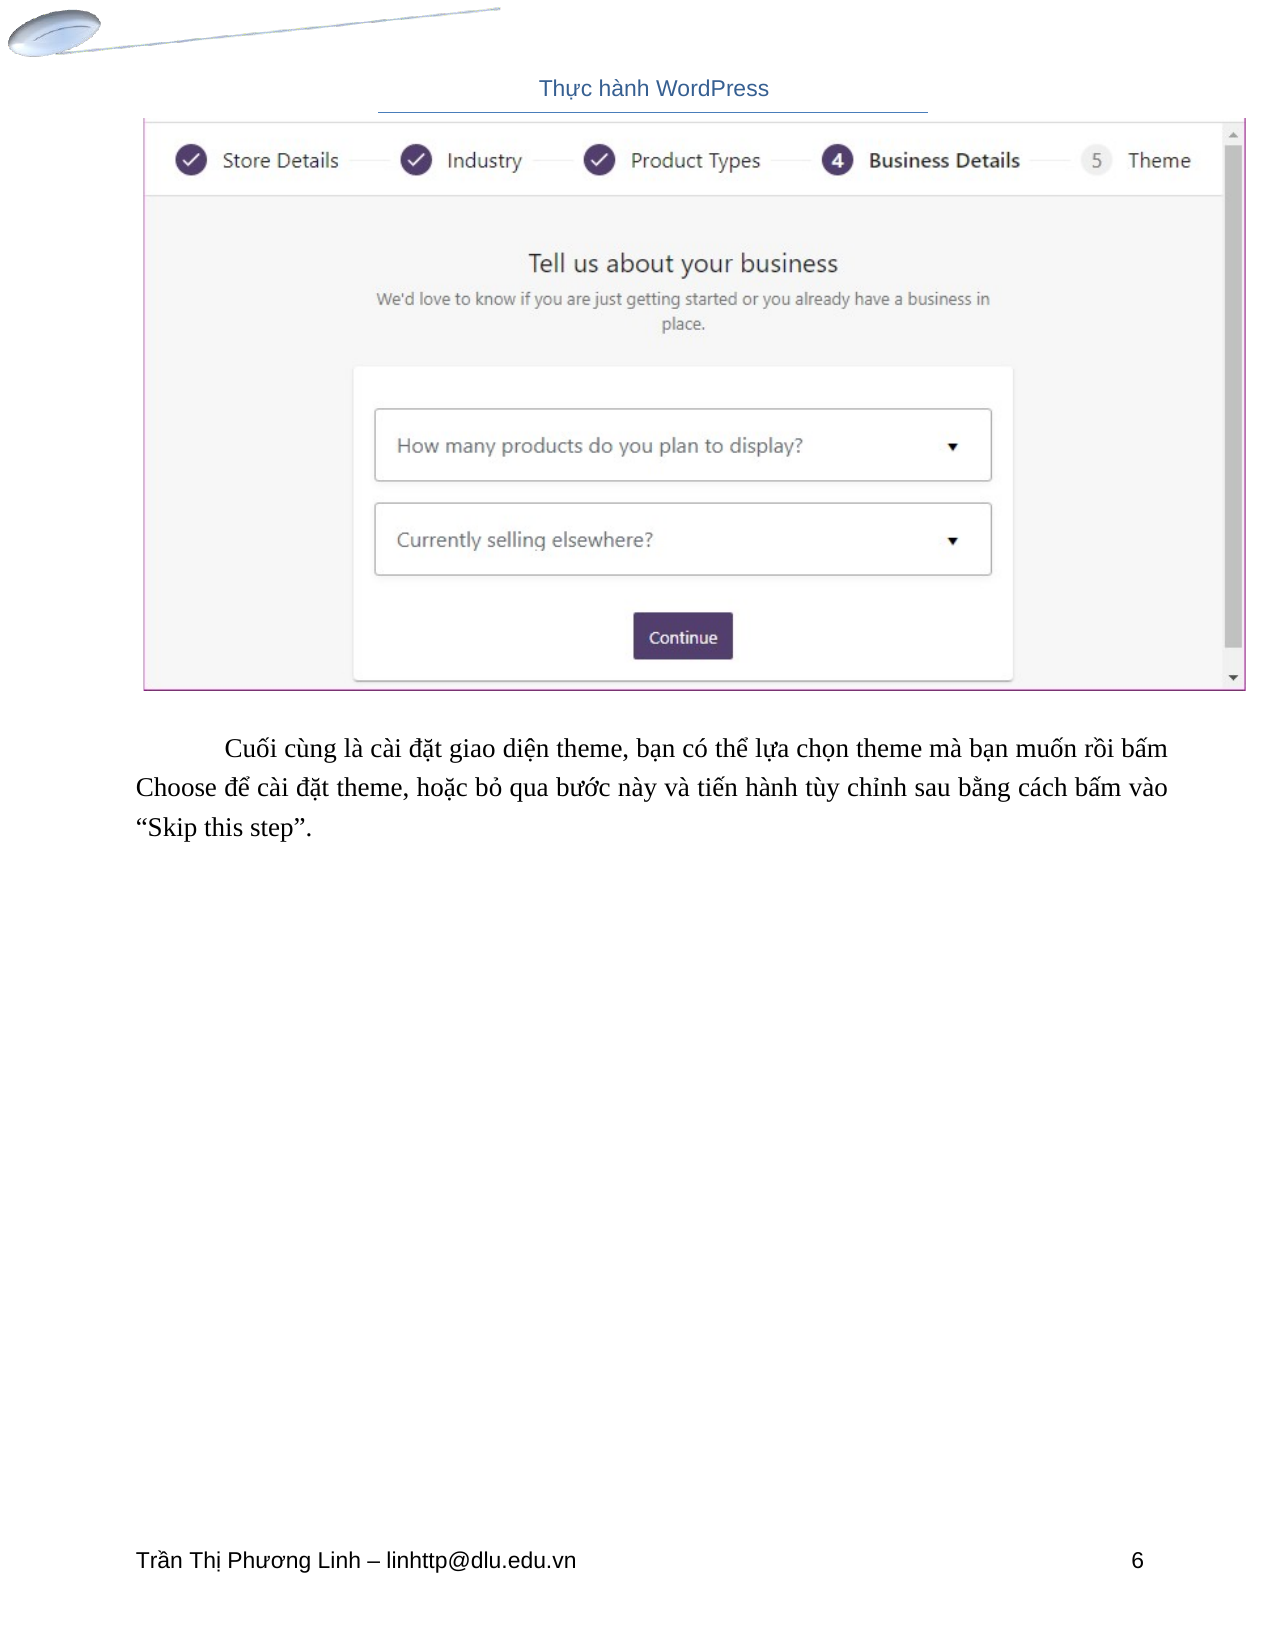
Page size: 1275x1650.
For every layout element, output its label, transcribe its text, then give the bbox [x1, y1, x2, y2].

text Cuối cùng là cài đặt giao diện theme, bạn có thể lựa chọn theme mà bạn muốn rồi bấm Choose để cài đặt theme, hoặc bỏ qua bước này và tiến hành tùy chỉnh sau bằng cách bấm vào “Skip this step”. [136, 732, 1170, 842]
picture [143, 118, 1246, 691]
picture [3, 0, 501, 69]
